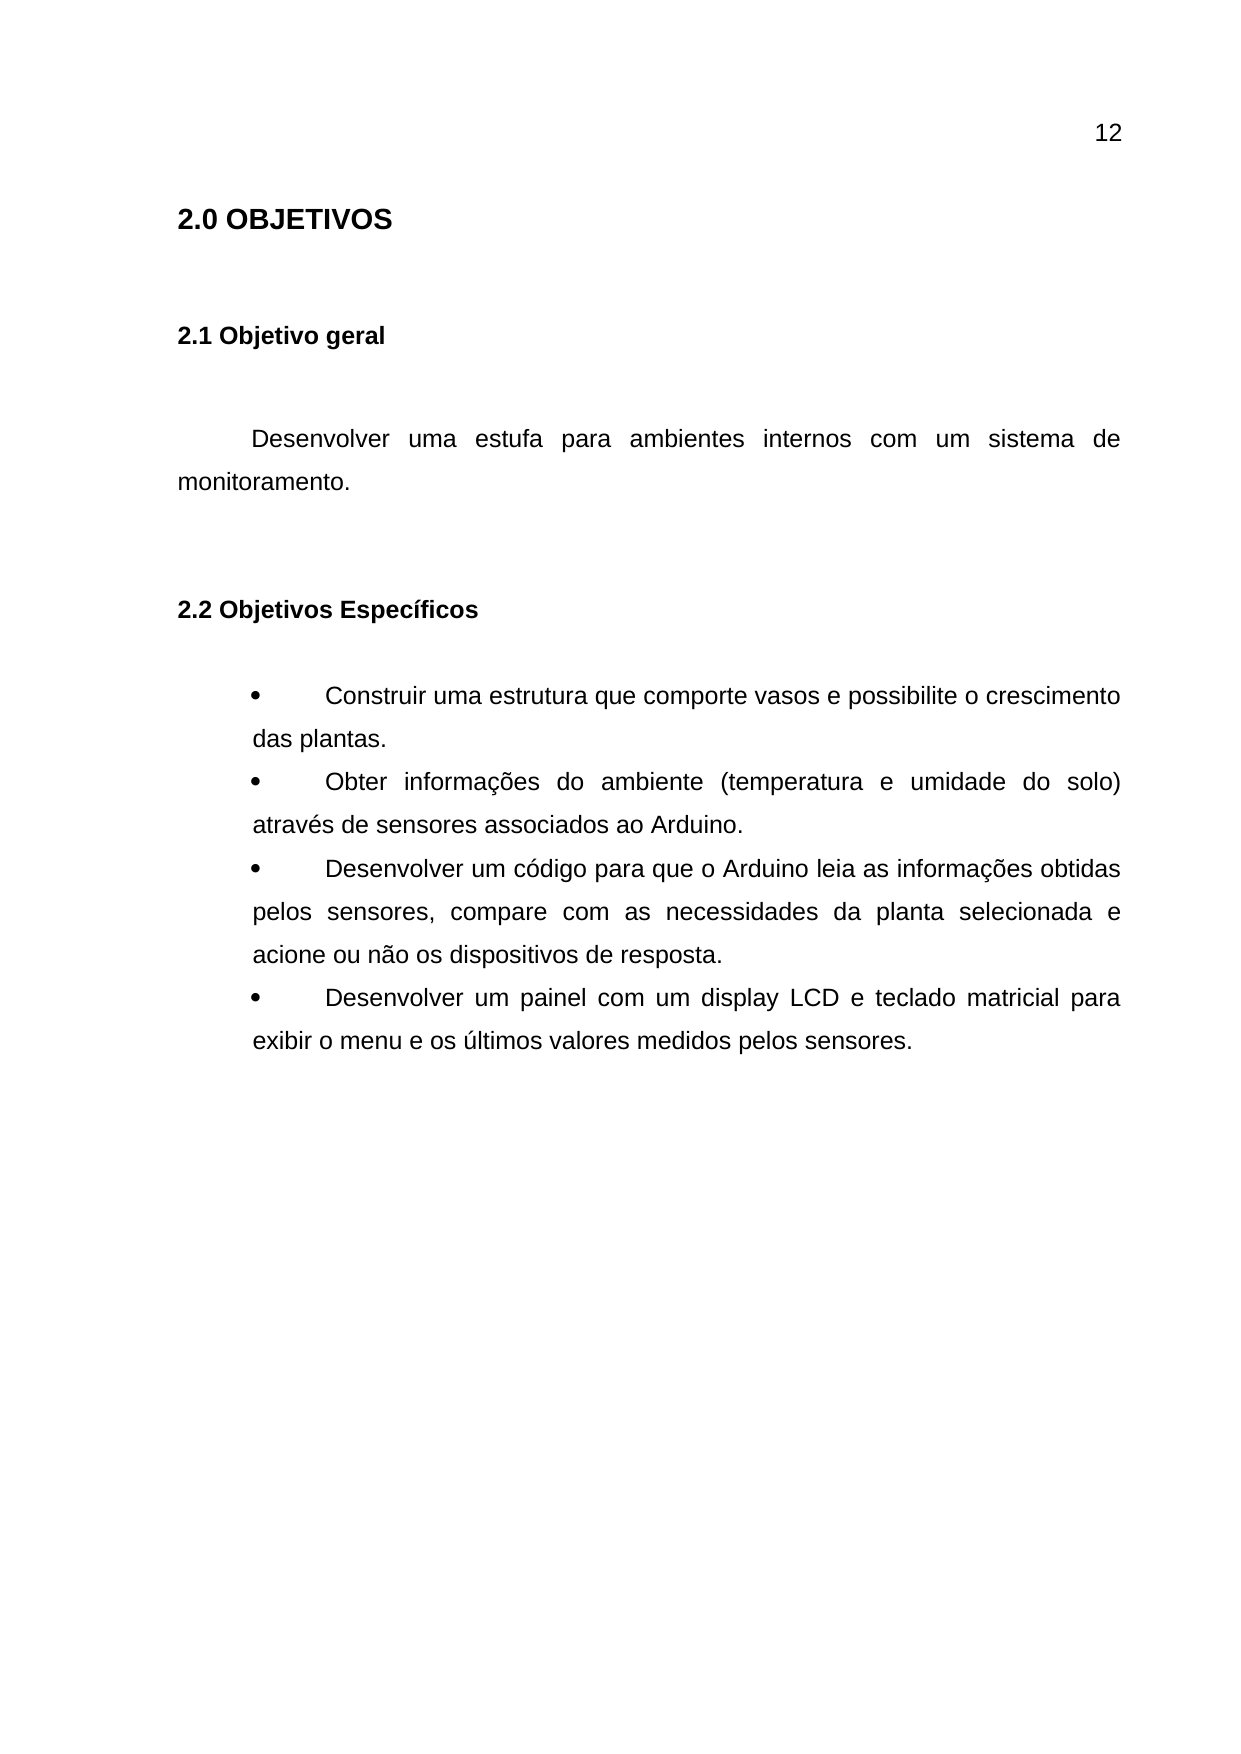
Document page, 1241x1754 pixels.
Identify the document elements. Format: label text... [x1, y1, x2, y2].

subtitle 2.1 Objetivo geral [177, 321, 1122, 349]
list Construir uma estrutura que comporte vasos e possibilite o crescimento das plantas. [251, 681, 1122, 753]
subtitle 2.0 OBJETIVOS [177, 202, 1122, 236]
list Obter informações do ambiente (temperatura e umidade do solo) através de sensores associados ao Arduino. [251, 767, 1122, 839]
subtitle 2.2 Objetivos Específicos [177, 594, 1122, 623]
list Desenvolver um código para que o Arduino leia as informações obtidas pelos sensores, compare com as necessidades da planta selecionada e acione ou não os dispositivos de resposta. [251, 853, 1122, 969]
list Desenvolver um painel com um display LCD e teclado matricial para exibir o menu e os últimos valores medidos pelos sensores. [251, 983, 1122, 1055]
text Desenvolver uma estufa para ambientes internos com um sistema de monitoramento. [177, 423, 1122, 495]
